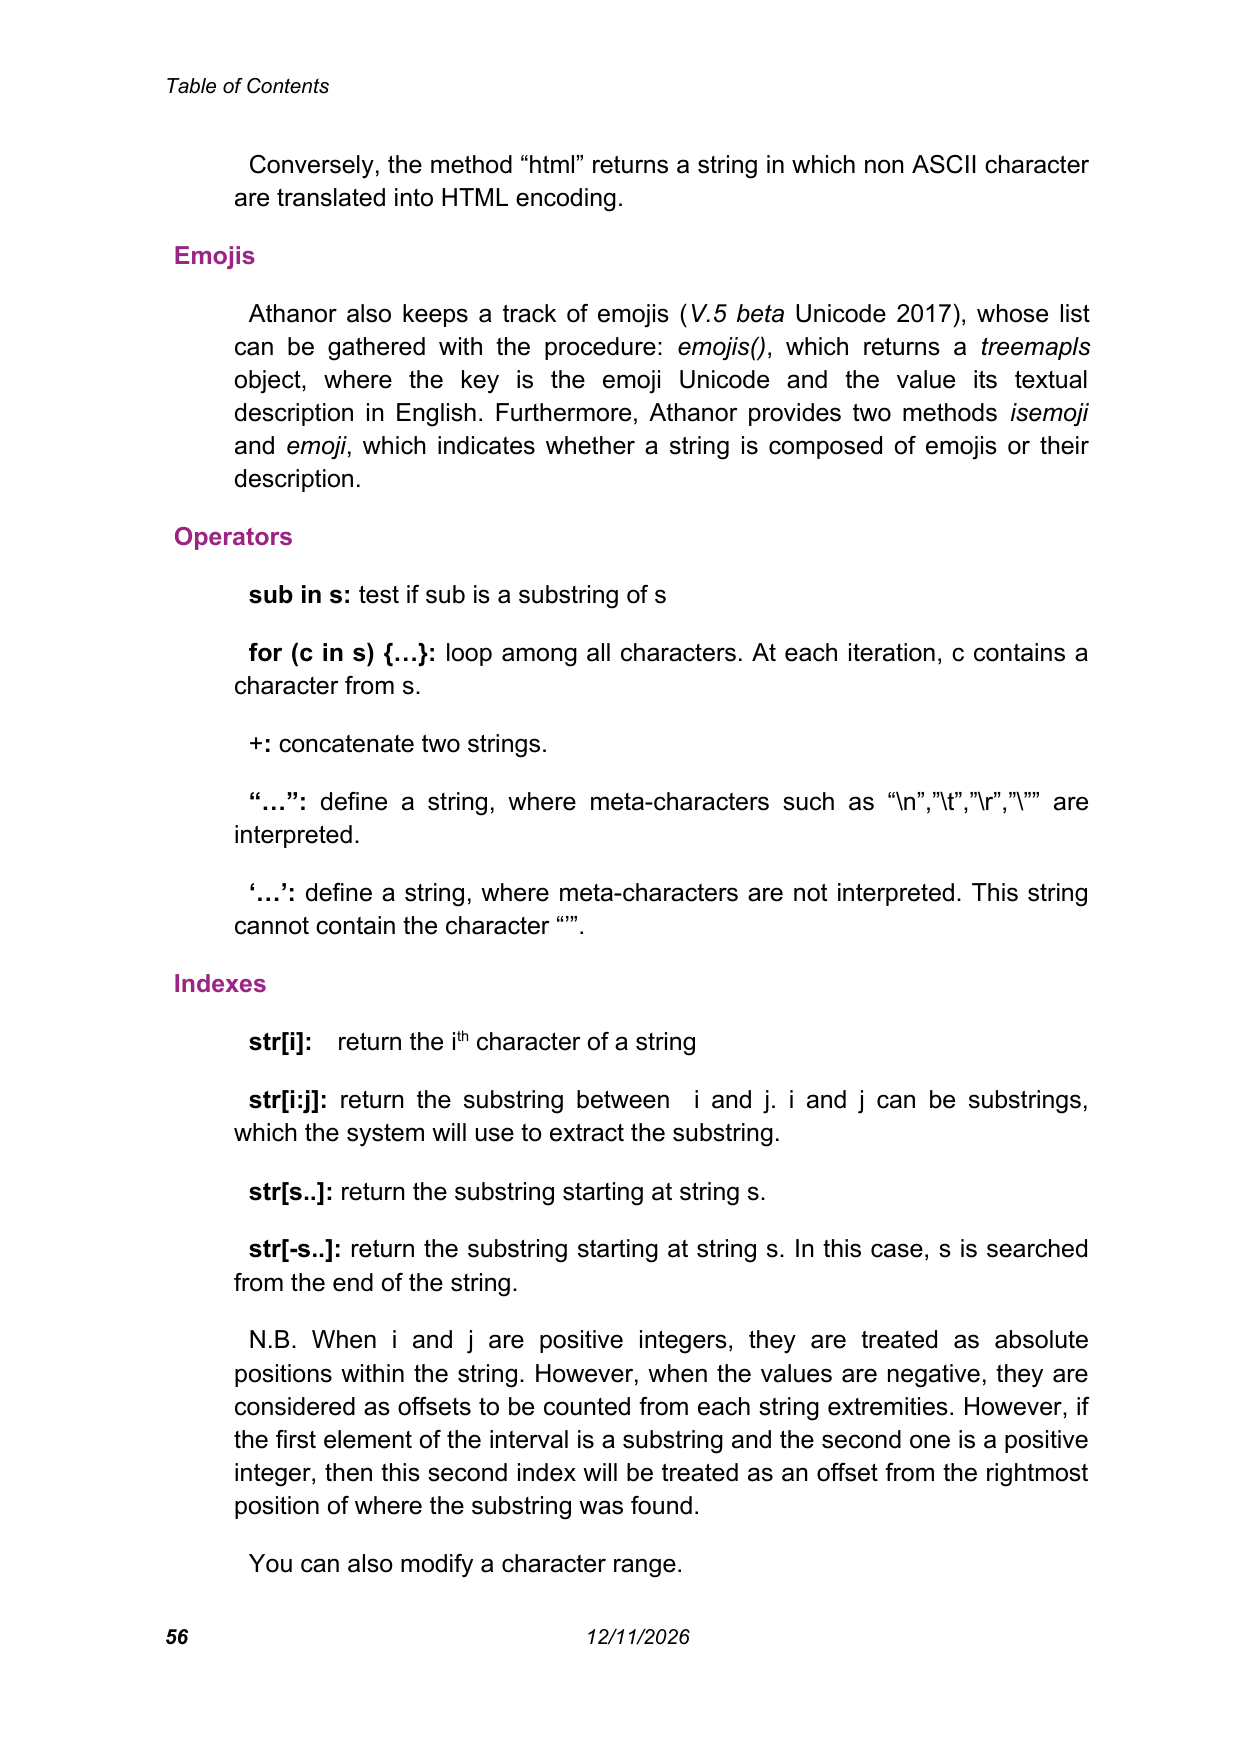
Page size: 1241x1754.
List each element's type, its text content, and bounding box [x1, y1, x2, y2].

text You can also modify a character range. [234, 1549, 1090, 1577]
subtitle Operators [174, 522, 1090, 551]
text Conversely, the method “html” returns a string in which non ASCII character are translated into HTML encoding. [234, 150, 1090, 212]
text str[i:j]: return the substring between i and j. i and j can be substrings, which the system will use to extract the substring. [234, 1085, 1090, 1147]
text for (c in s) {…}: loop among all characters. At each iteration, c contains a character from s. [234, 638, 1090, 700]
text +: concatenate two strings. [234, 729, 1090, 758]
subtitle Emojis [174, 241, 1090, 270]
text str[s..]: return the substring starting at string s. [234, 1176, 1090, 1205]
text sub in s: test if sub is a substring of s [234, 580, 1090, 609]
text Athanor also keeps a track of emojis (V.5 beta Unicode 2017), whose list can be gathered with the procedure: emojis(), which returns a treemapls object, where the key is the emoji Unicode and the value its textual description in English. Furthermore, Athanor provides two methods isemoji and emoji, which indicates whether a string is composed of emojis or their description. [234, 299, 1090, 493]
subtitle Indexes [174, 969, 1090, 998]
text str[i]: return the ith character of a string [234, 1027, 1090, 1056]
text ‘…’: define a string, where meta-characters are not interpreted. This string cannot contain the character “’”. [234, 878, 1090, 940]
text “…”: define a string, where meta-characters such as “\n”,”\t”,”\r”,”\”” are interpreted. [234, 787, 1090, 849]
text str[-s..]: return the substring starting at string s. In this case, s is searched from the end of the string. [234, 1234, 1090, 1296]
text N.B. When i and j are positive integers, they are treated as absolute positions within the string. However, when the values are negative, they are considered as offsets to be counted from each string extremities. However, if the first element of the interval is a substring and the second one is a positive integer, then this second index will be treated as an offset from the rightmost position of where the substring was found. [234, 1326, 1090, 1519]
